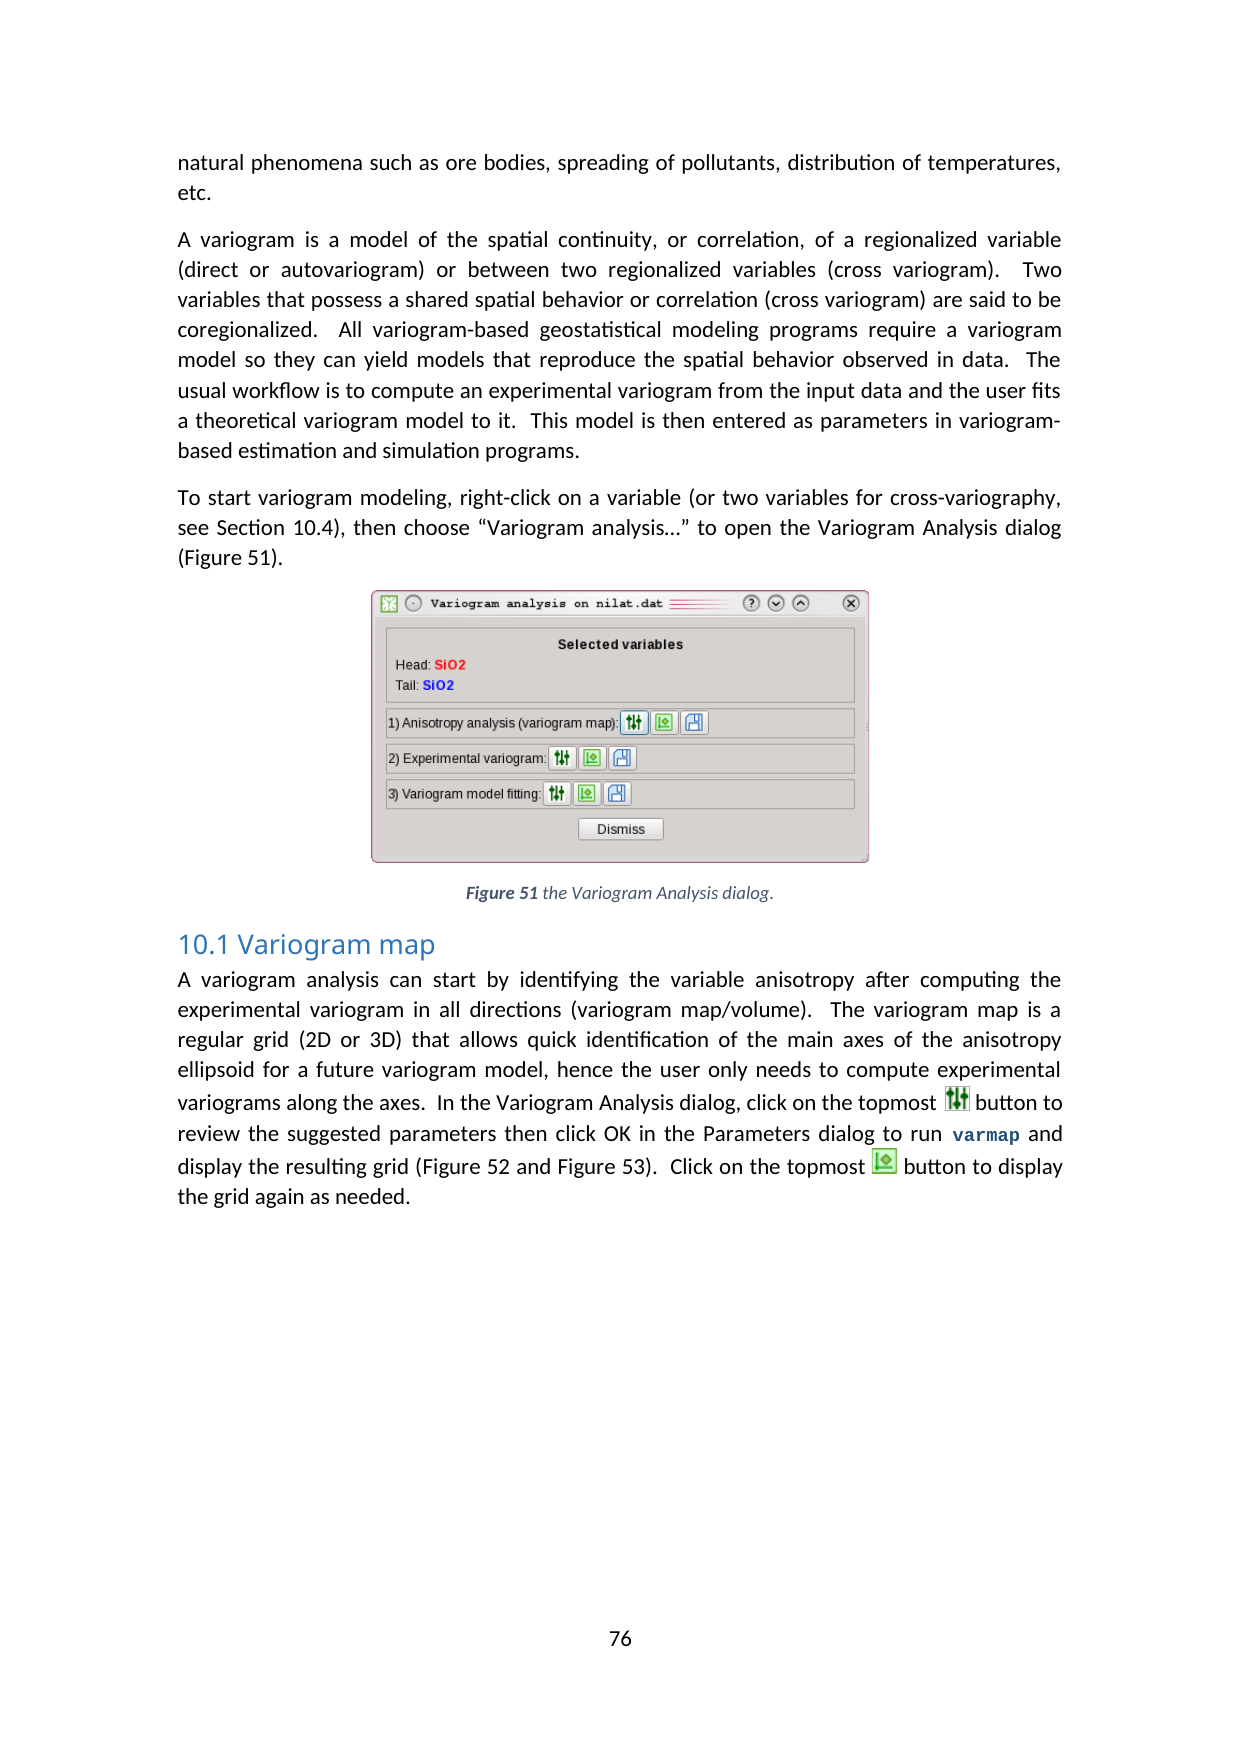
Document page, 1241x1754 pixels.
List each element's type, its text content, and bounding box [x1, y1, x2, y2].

text Figure 51 the Variogram Analysis dialog. [177, 881, 1063, 904]
text To start variogram modeling, right-click on a variable (or two variables for cross-variography, see Section 10.4), then choose “Variogram analysis…” to open the Variogram Analysis dialog (Figure 51). [177, 483, 1063, 571]
subtitle Variogram map [177, 925, 1063, 962]
text A variogram analysis can start by identifying the variable anisotropy after computing the experimental variogram in all directions (variogram map/volume). The variogram map is a regular grid (2D or 3D) that allows quick identification of the main axes of the anisotropy ellipsoid for a future variogram model, hence the user only needs to compute experimental variograms along the axes. In the Variogram Analysis dialog, click on the topmost button to review the suggested parameters then click OK in the Parameters dialog to run varmap and display the resulting grid (Figure 52 and Figure 53). Click on the topmost button to display the grid again as needed. [177, 965, 1063, 1210]
text A variogram is a model of the spatial continuity, or correlation, of a regionalized variable (direct or autovariogram) or between two regionalized variables (cross variogram). Two variables that possess a shared spatial behavior or correlation (cross variogram) are said to be coregionalized. All variogram-based geostatistical modeling programs require a variogram model so they can yield models that reproduce the spatial behavior observed in data. The usual workflow is to compute an experimental variogram from the input data and the user fits a theoretical variogram model to it. This model is then entered as parameters in variogram-based estimation and simulation programs. [177, 225, 1063, 464]
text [177, 148, 1063, 206]
picture [871, 1148, 898, 1174]
picture [371, 590, 870, 863]
picture [946, 1087, 969, 1110]
